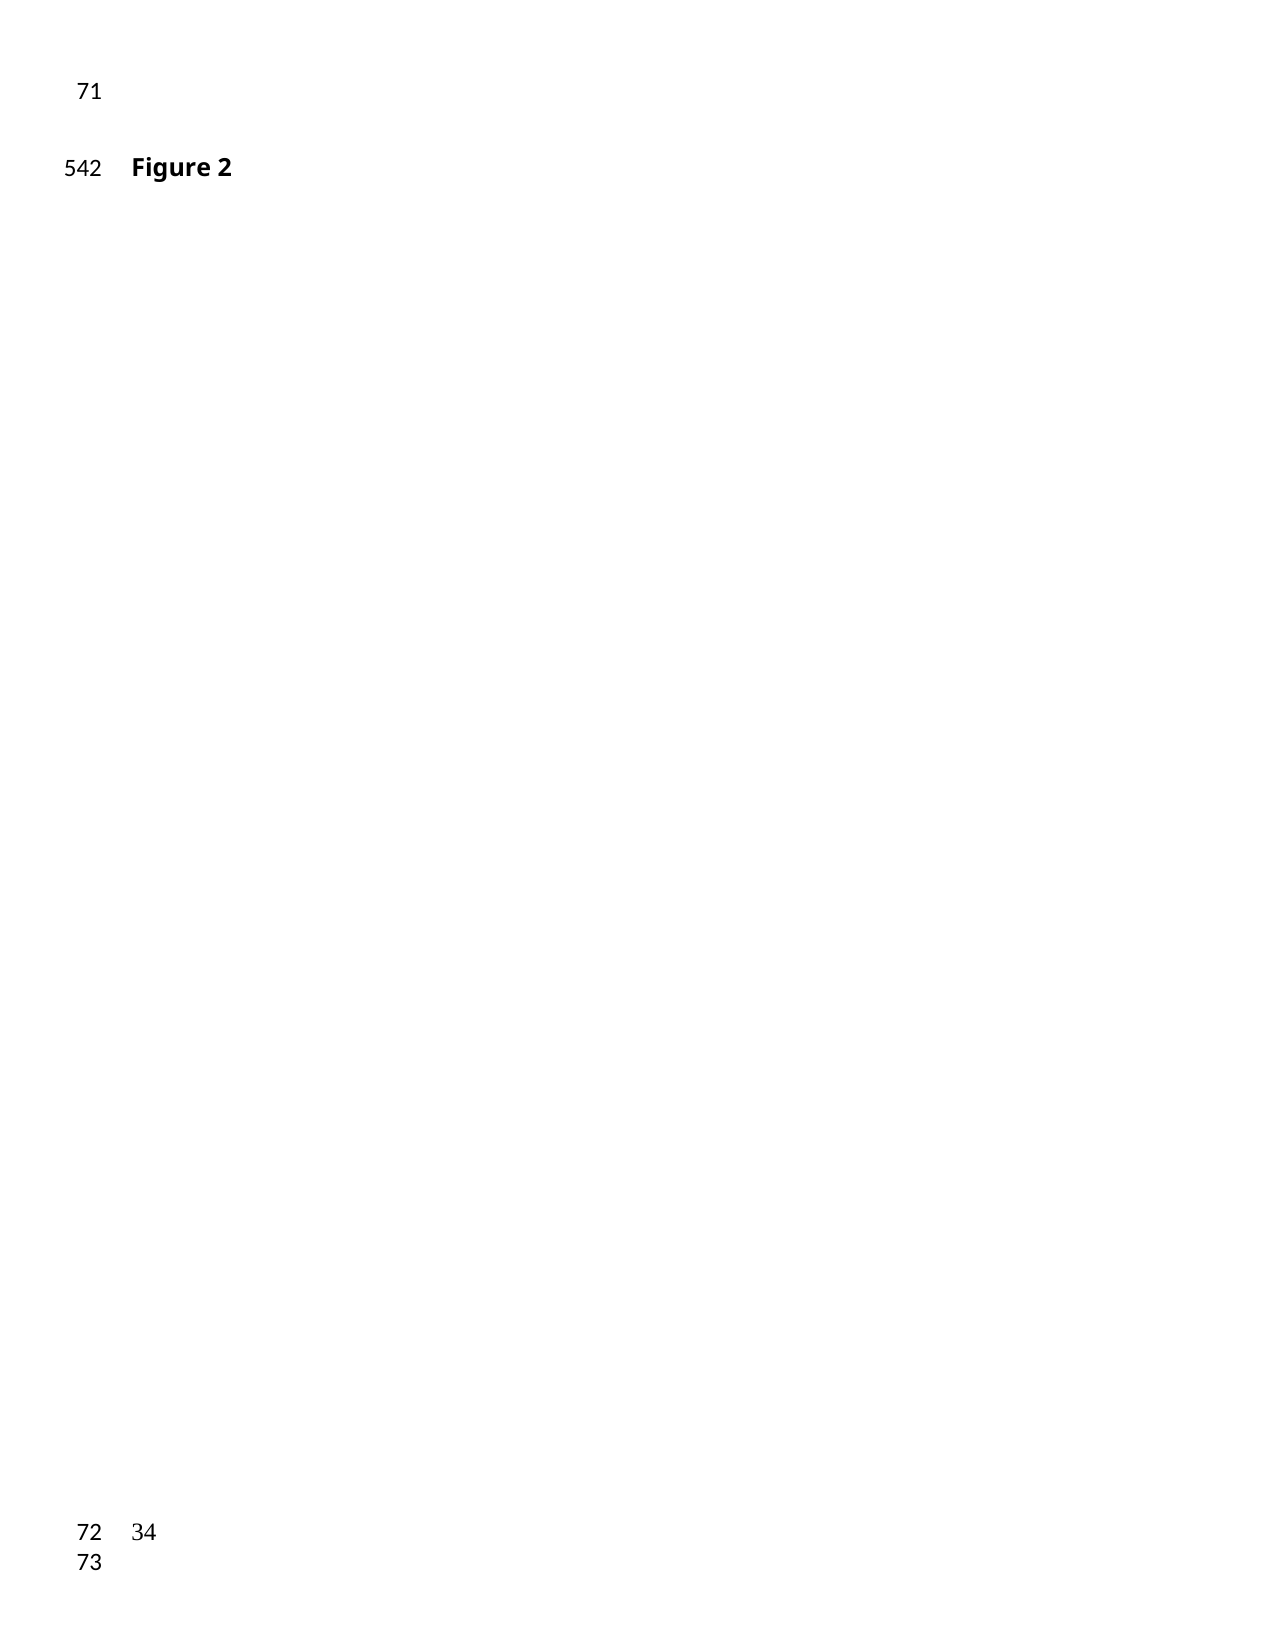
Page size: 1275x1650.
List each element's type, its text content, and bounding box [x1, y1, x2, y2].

text Figure 2 [131, 150, 1125, 184]
